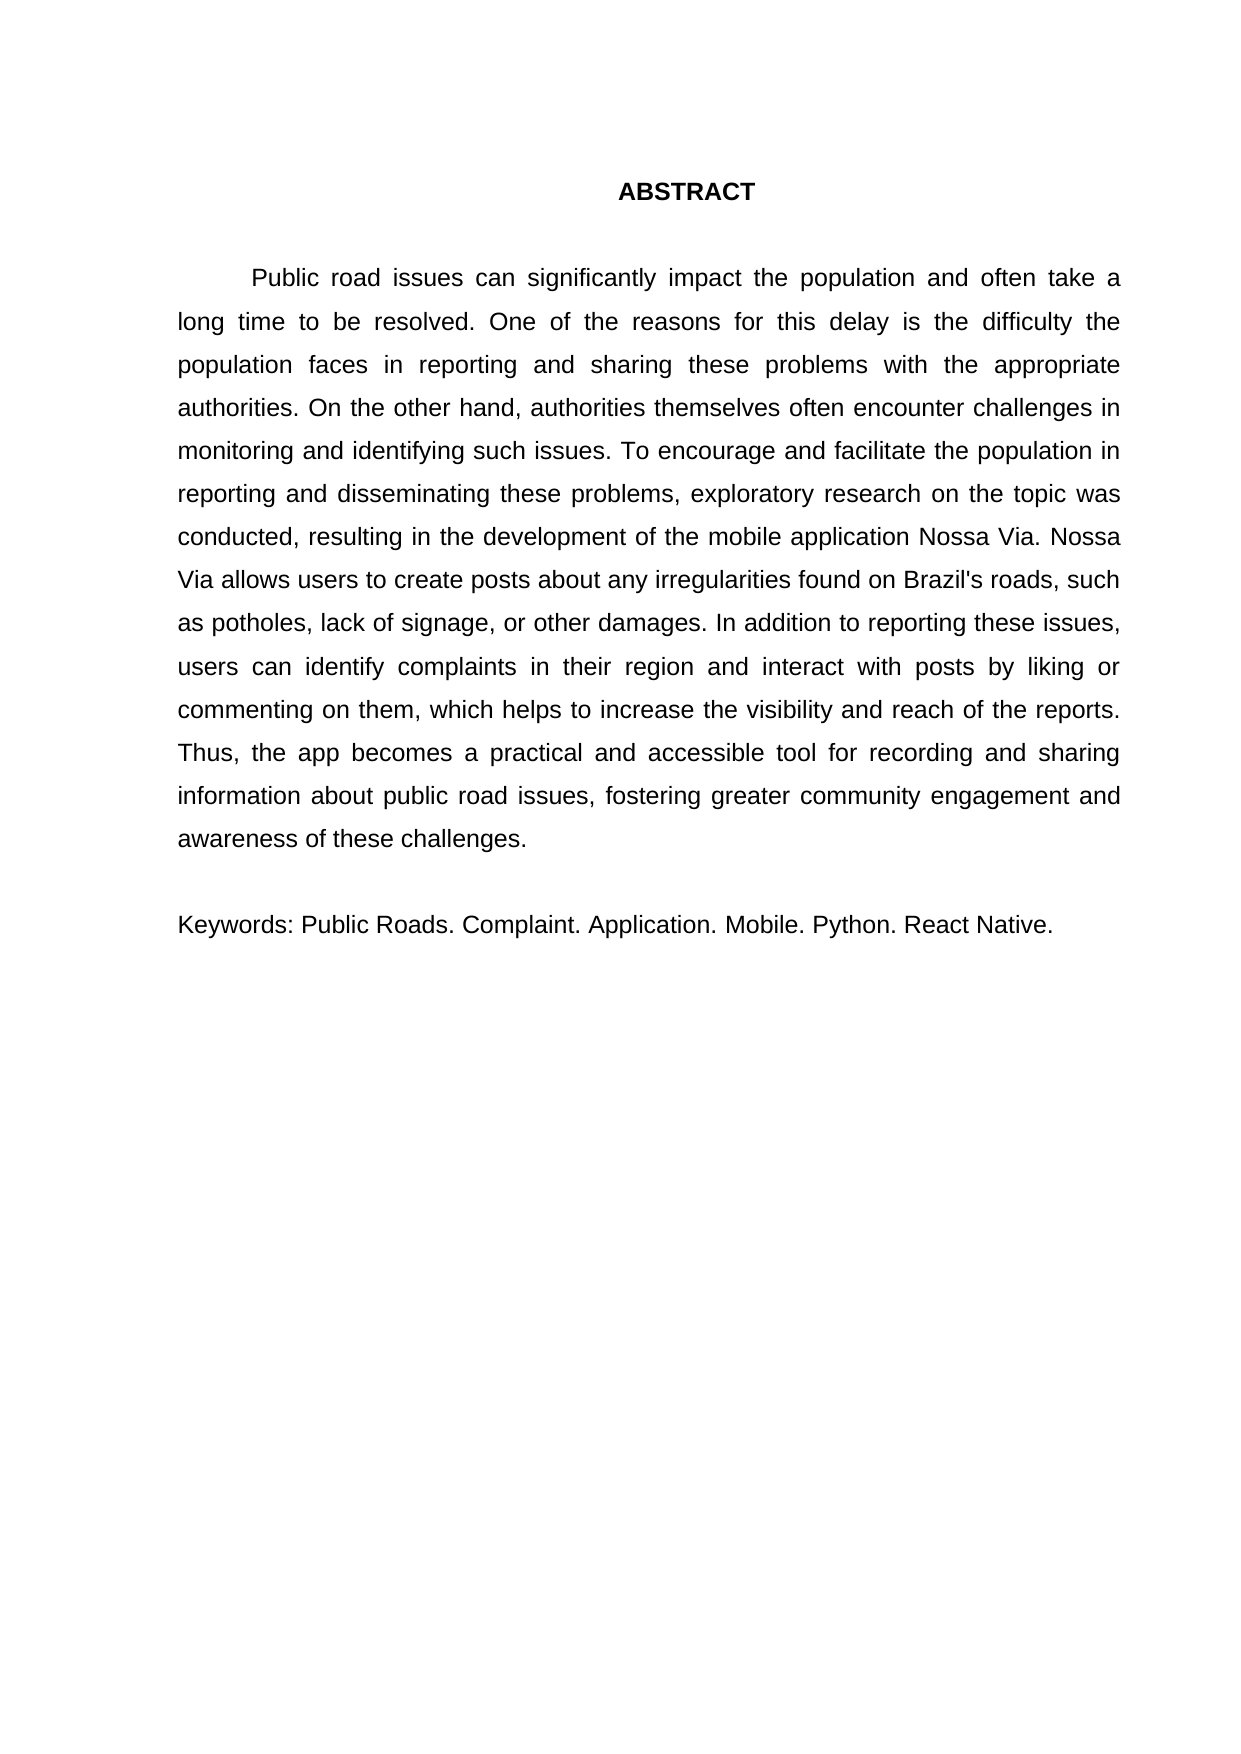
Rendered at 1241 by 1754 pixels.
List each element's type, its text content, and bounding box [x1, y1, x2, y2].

text ABSTRACT [177, 177, 1122, 206]
text Public road issues can significantly impact the population and often take a long time to be resolved. One of the reasons for this delay is the difficulty the population faces in reporting and sharing these problems with the appropriate authorities. On the other hand, authorities themselves often encounter challenges in monitoring and identifying such issues. To encourage and facilitate the population in reporting and disseminating these problems, exploratory research on the topic was conducted, resulting in the development of the mobile application Nossa Via. Nossa Via allows users to create posts about any irregularities found on Brazil's roads, such as potholes, lack of signage, or other damages. In addition to reporting these issues, users can identify complaints in their region and interact with posts by liking or commenting on them, which helps to increase the visibility and reach of the reports. Thus, the app becomes a practical and accessible tool for recording and sharing information about public road issues, fostering greater community engagement and awareness of these challenges. [177, 263, 1122, 853]
text Keywords: Public Roads. Complaint. Application. Mobile. Python. React Native. [177, 910, 1122, 939]
